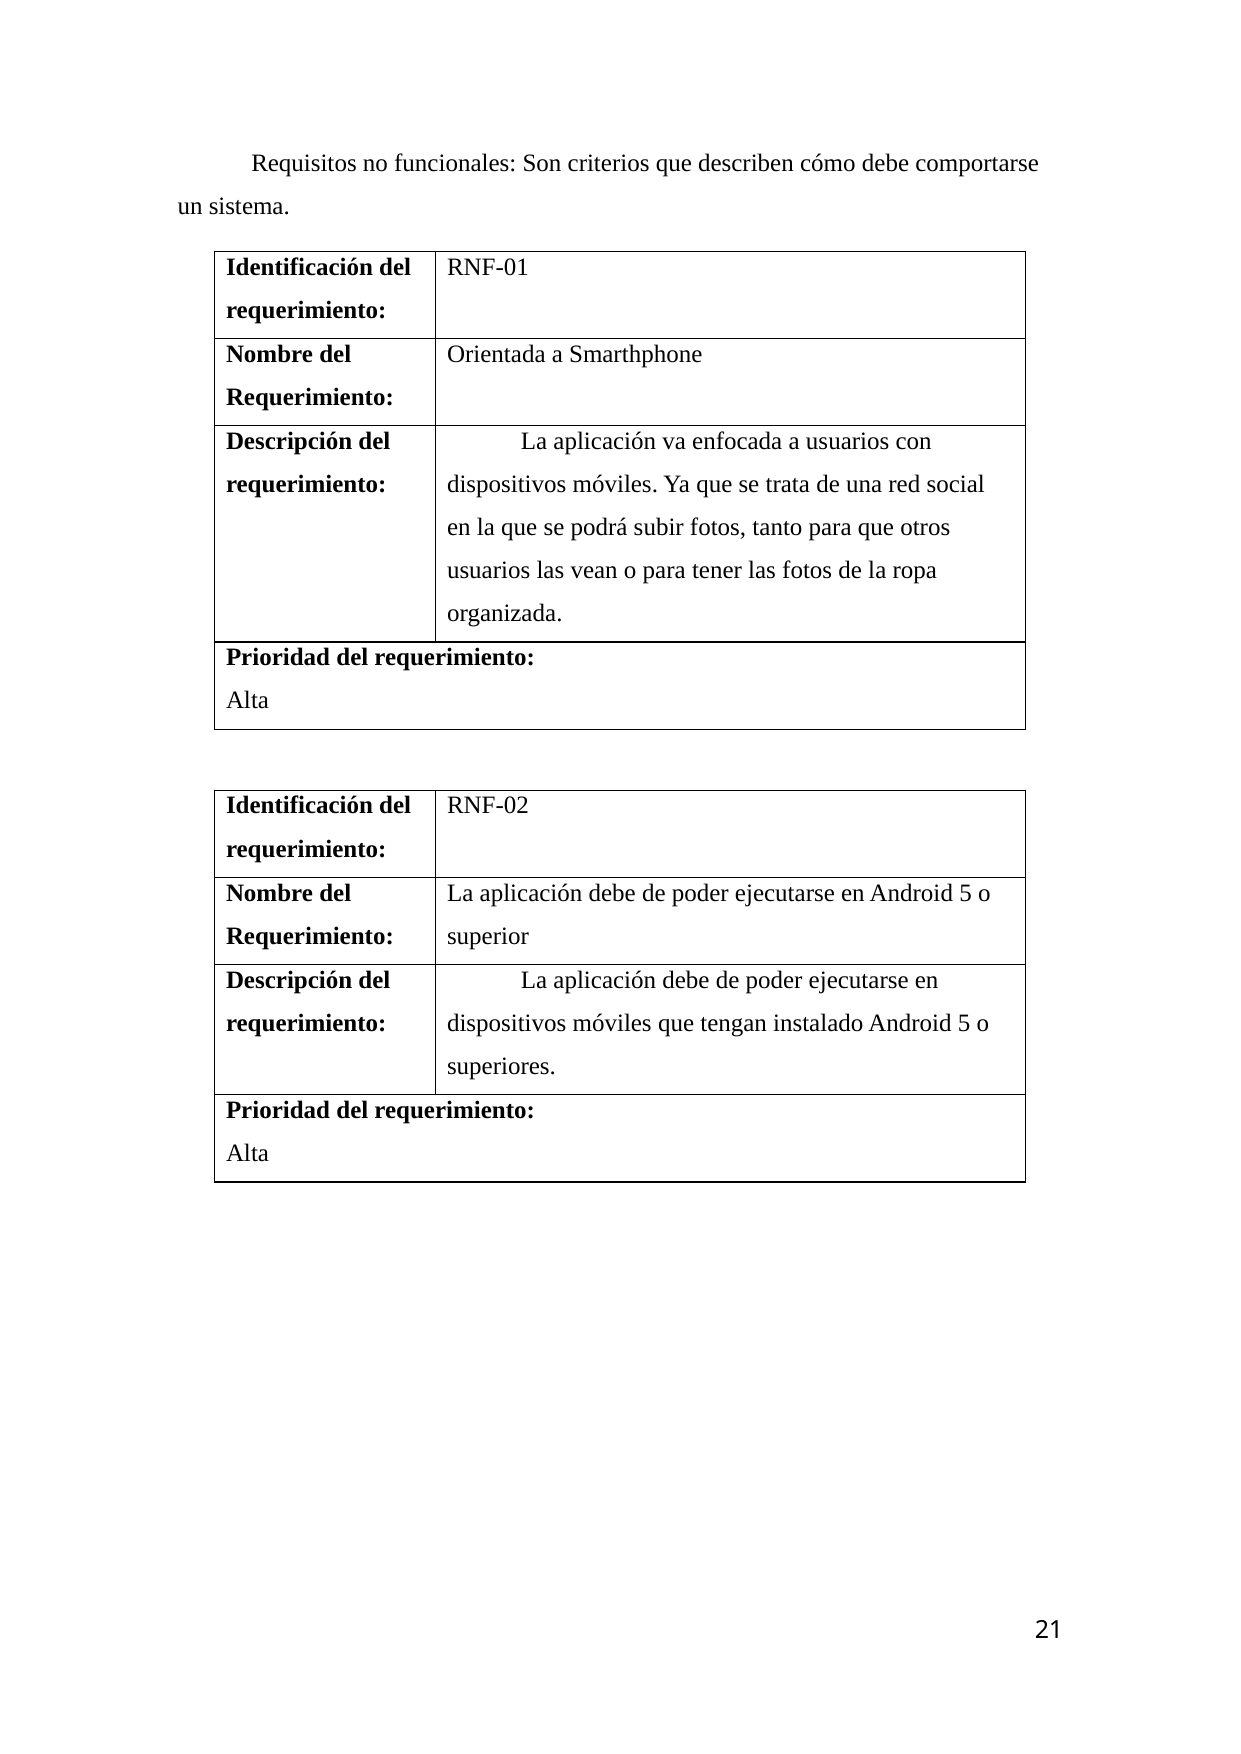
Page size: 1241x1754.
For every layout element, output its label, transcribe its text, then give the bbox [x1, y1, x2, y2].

table_cell Nombre del Requerimiento: [215, 339, 435, 425]
table_cell Prioridad del requerimiento: Alta [215, 643, 1025, 729]
table_cell Descripción del requerimiento: [215, 965, 435, 1094]
table_header Identificación del requerimiento: [215, 252, 435, 338]
table_header RNF-02 [436, 791, 1025, 877]
table_cell Nombre del Requerimiento: [215, 878, 435, 964]
table_cell La aplicación va enfocada a usuarios con dispositivos móviles. Ya que se trata de una red social en la que se podrá subir fotos, tanto para que otros usuarios las vean o para tener las fotos de la ropa organizada. [436, 426, 1025, 641]
table_cell Descripción del requerimiento: [215, 426, 435, 641]
table_cell Orientada a Smarthphone [436, 339, 1025, 425]
table_header Identificación del requerimiento: [215, 791, 435, 877]
table_header RNF-01 [436, 252, 1025, 338]
table_cell La aplicación debe de poder ejecutarse en Android 5 o superior [436, 878, 1025, 964]
text Requisitos no funcionales: Son criterios que describen cómo debe comportarse un sistema. [177, 148, 1063, 219]
table_cell Prioridad del requerimiento: Alta [215, 1095, 1025, 1181]
table_cell La aplicación debe de poder ejecutarse en dispositivos móviles que tengan instalado Android 5 o superiores. [436, 965, 1025, 1094]
